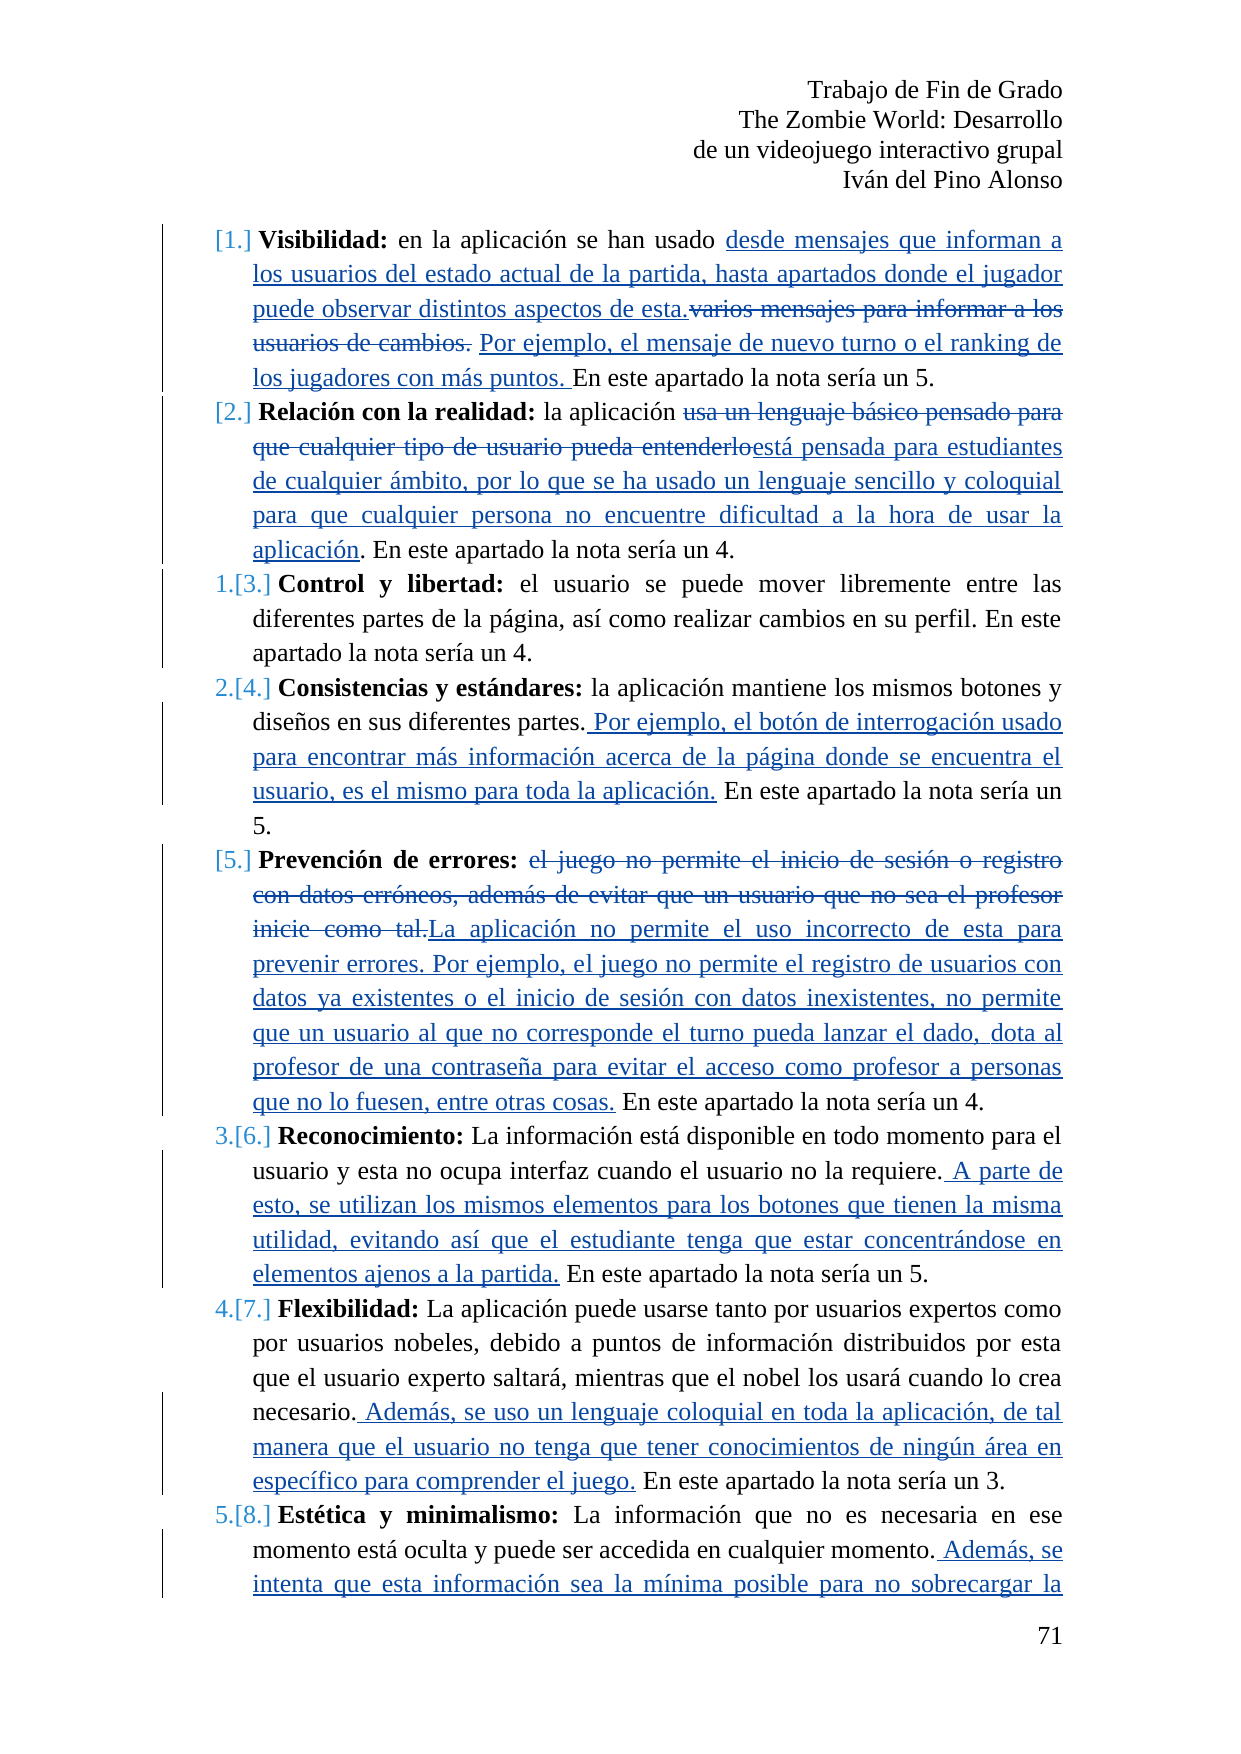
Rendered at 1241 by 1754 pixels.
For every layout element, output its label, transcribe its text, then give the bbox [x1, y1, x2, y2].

list Prevención de errores: En este apartado la nota sería un 4. [215, 844, 1063, 1116]
list Visibilidad: en la aplicación se han usado En este apartado la nota sería un 5. [215, 224, 1063, 392]
list Control y libertad: el usuario se puede mover libremente entre las diferentes partes de la página, así como realizar cambios en su perfil. En este apartado la nota sería un 4. [215, 568, 1063, 667]
list Reconocimiento: La información está disponible en todo momento para el usuario y esta no ocupa interfaz cuando el usuario no la requiere. En este apartado la nota sería un 5. [215, 1120, 1063, 1288]
list Consistencias y estándares: la aplicación mantiene los mismos botones y diseños en sus diferentes partes. En este apartado la nota sería un 5. [215, 672, 1063, 840]
list Relación con la realidad: la aplicación . En este apartado la nota sería un 4. [215, 396, 1063, 564]
list Flexibilidad: La aplicación puede usarse tanto por usuarios expertos como por usuarios nobeles, debido a puntos de información distribuidos por esta que el usuario experto saltará, mientras que el nobel los usará cuando lo crea necesario. En este apartado la nota sería un 3. [215, 1293, 1063, 1495]
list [215, 1499, 1063, 1598]
